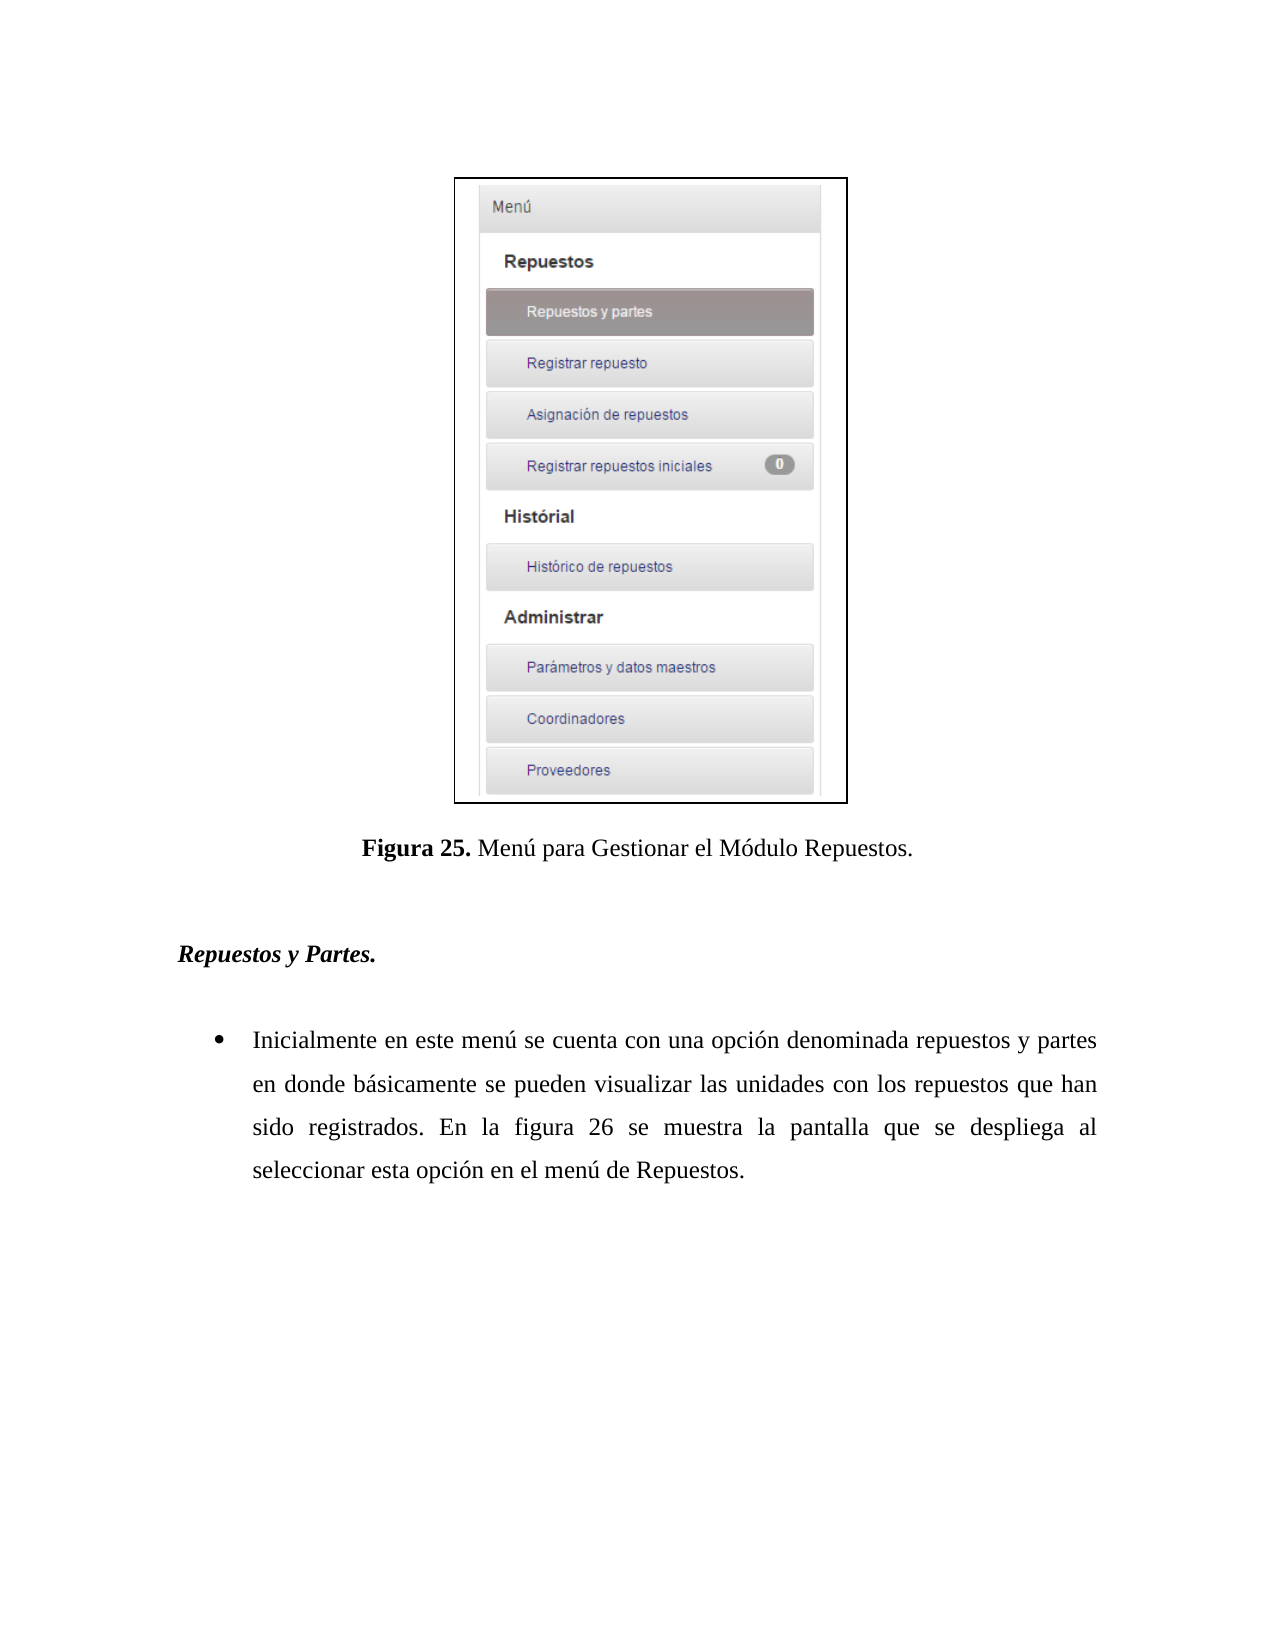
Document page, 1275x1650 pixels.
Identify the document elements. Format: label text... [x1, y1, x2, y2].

subtitle Repuestos y Partes. [177, 939, 1098, 968]
picture [476, 185, 826, 796]
text Figura 25. Menú para Gestionar el Módulo Repuestos. [177, 833, 1098, 861]
list Inicialmente en este menú se cuenta con una opción denominada repuestos y partes en donde básicamente se pueden visualizar las unidades con los repuestos que han sido registrados. En la figura 26 se muestra la pantalla que se despliega al seleccionar esta opción en el menú de Repuestos. [215, 1026, 1098, 1184]
